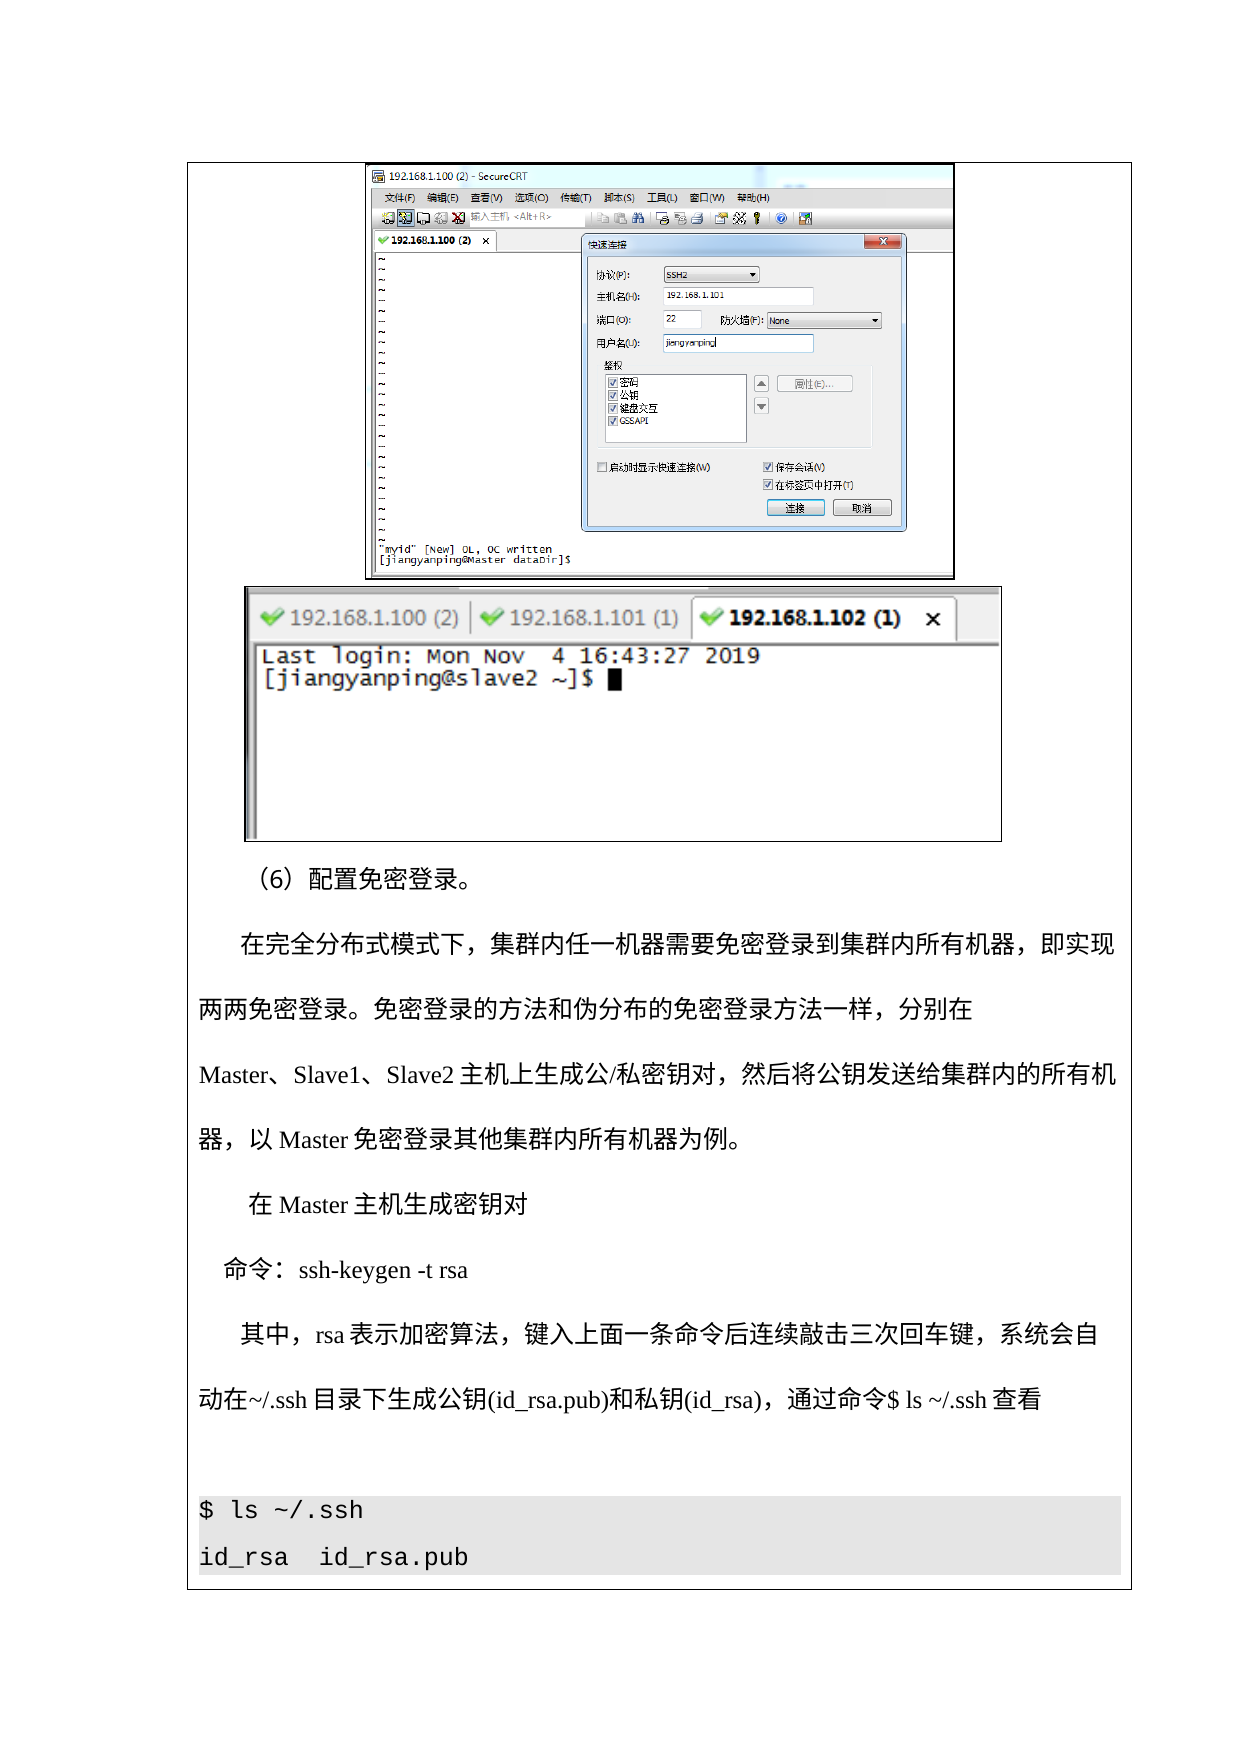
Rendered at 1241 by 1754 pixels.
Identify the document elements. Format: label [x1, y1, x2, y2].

picture [366, 165, 953, 578]
table_cell [188, 163, 1131, 1589]
picture [246, 587, 1001, 841]
